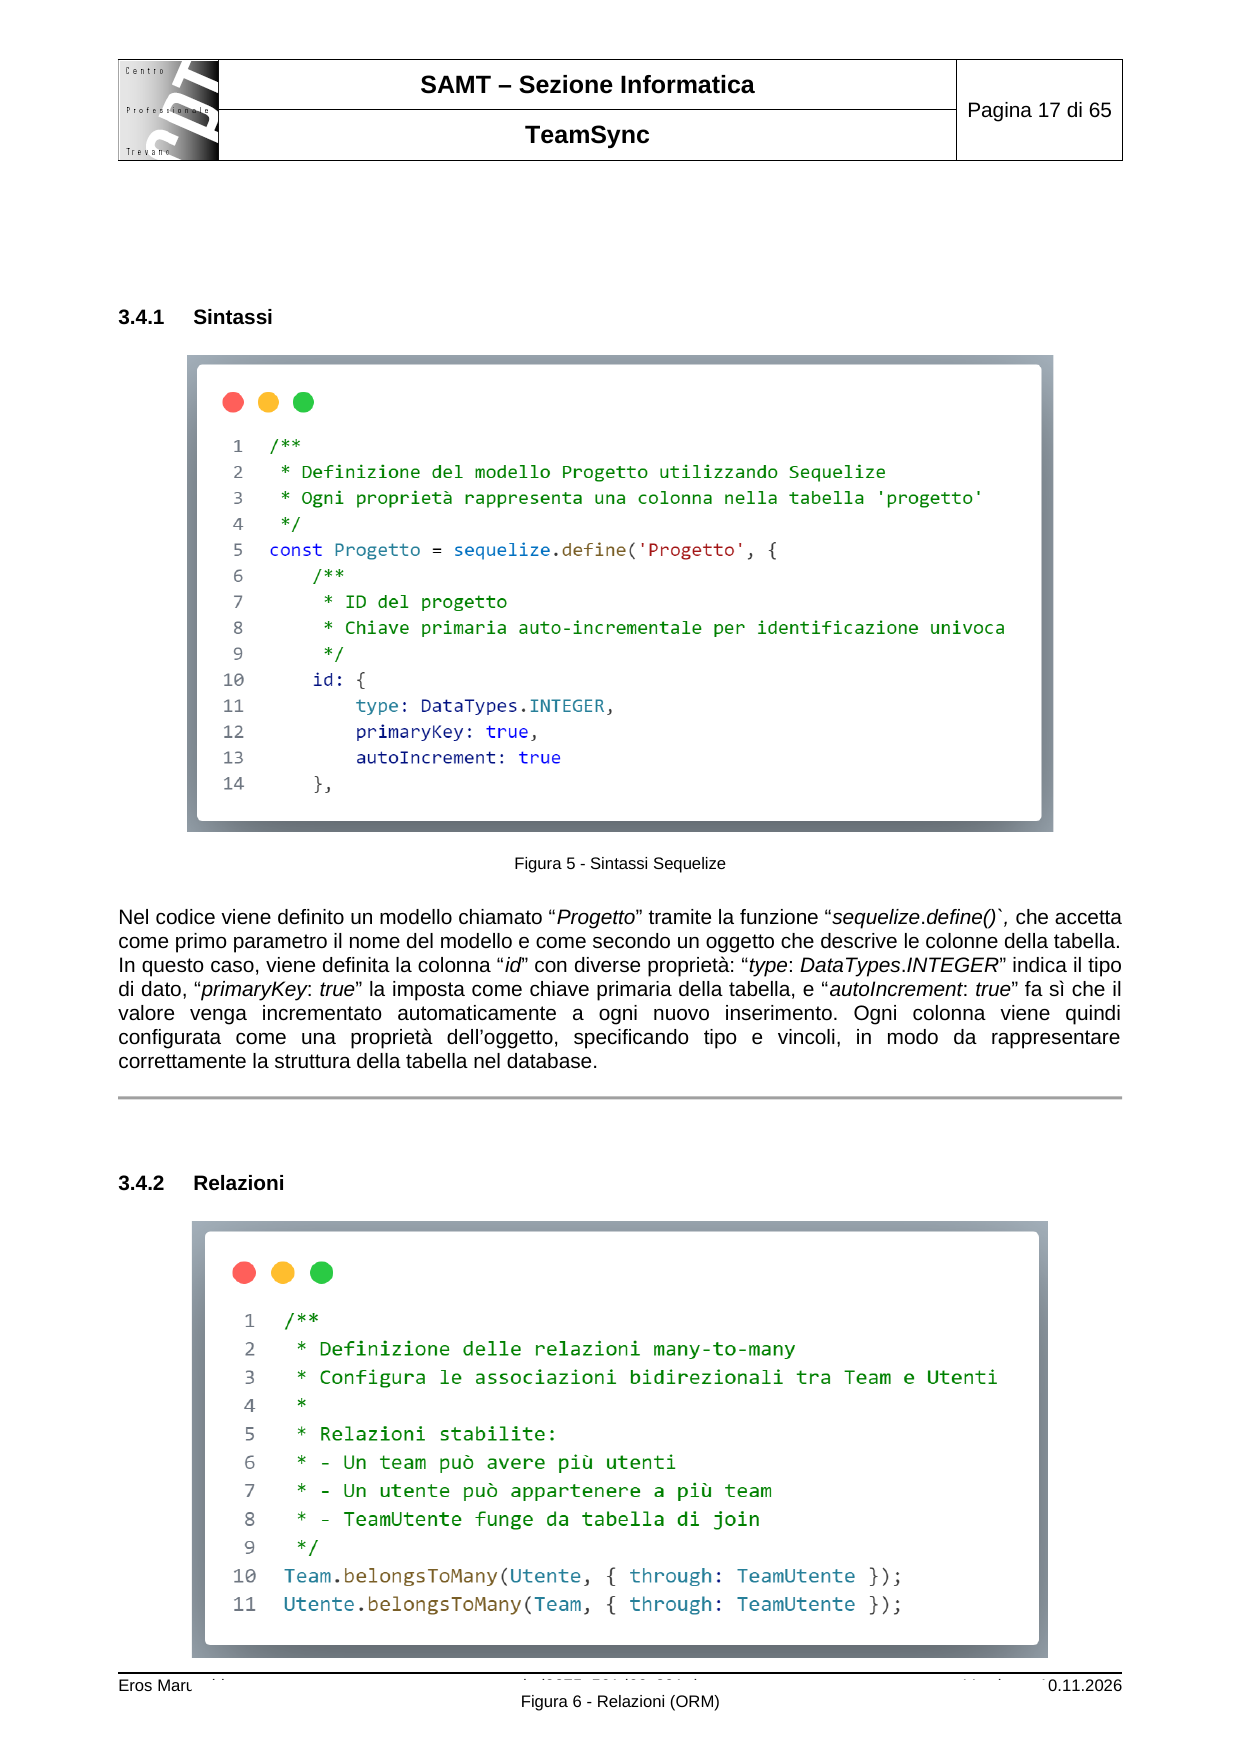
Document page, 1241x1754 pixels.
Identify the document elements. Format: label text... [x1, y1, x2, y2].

picture [191, 1221, 1048, 1658]
picture [118, 60, 219, 160]
subtitle Relazioni [118, 1170, 1122, 1194]
subtitle Sintassi [118, 305, 1122, 329]
text Nel codice viene definito un modello chiamato “Progetto” tramite la funzione “sequelize.define()`, che accetta come primo parametro il nome del modello e come secondo un oggetto che descrive le colonne della tabella. In questo caso, viene definita la colonna “id” con diverse proprietà: “type: DataTypes.INTEGER” indica il tipo di dato, “primaryKey: true” la imposta come chiave primaria della tabella, e “autoIncrement: true” fa sì che il valore venga incrementato automaticamente a ogni nuovo inserimento. Ogni colonna viene quindi configurata come una proprietà dell’oggetto, specificando tipo e vincoli, in modo da rappresentare correttamente la struttura della tabella nel database. [118, 905, 1122, 1072]
picture [187, 355, 1054, 832]
